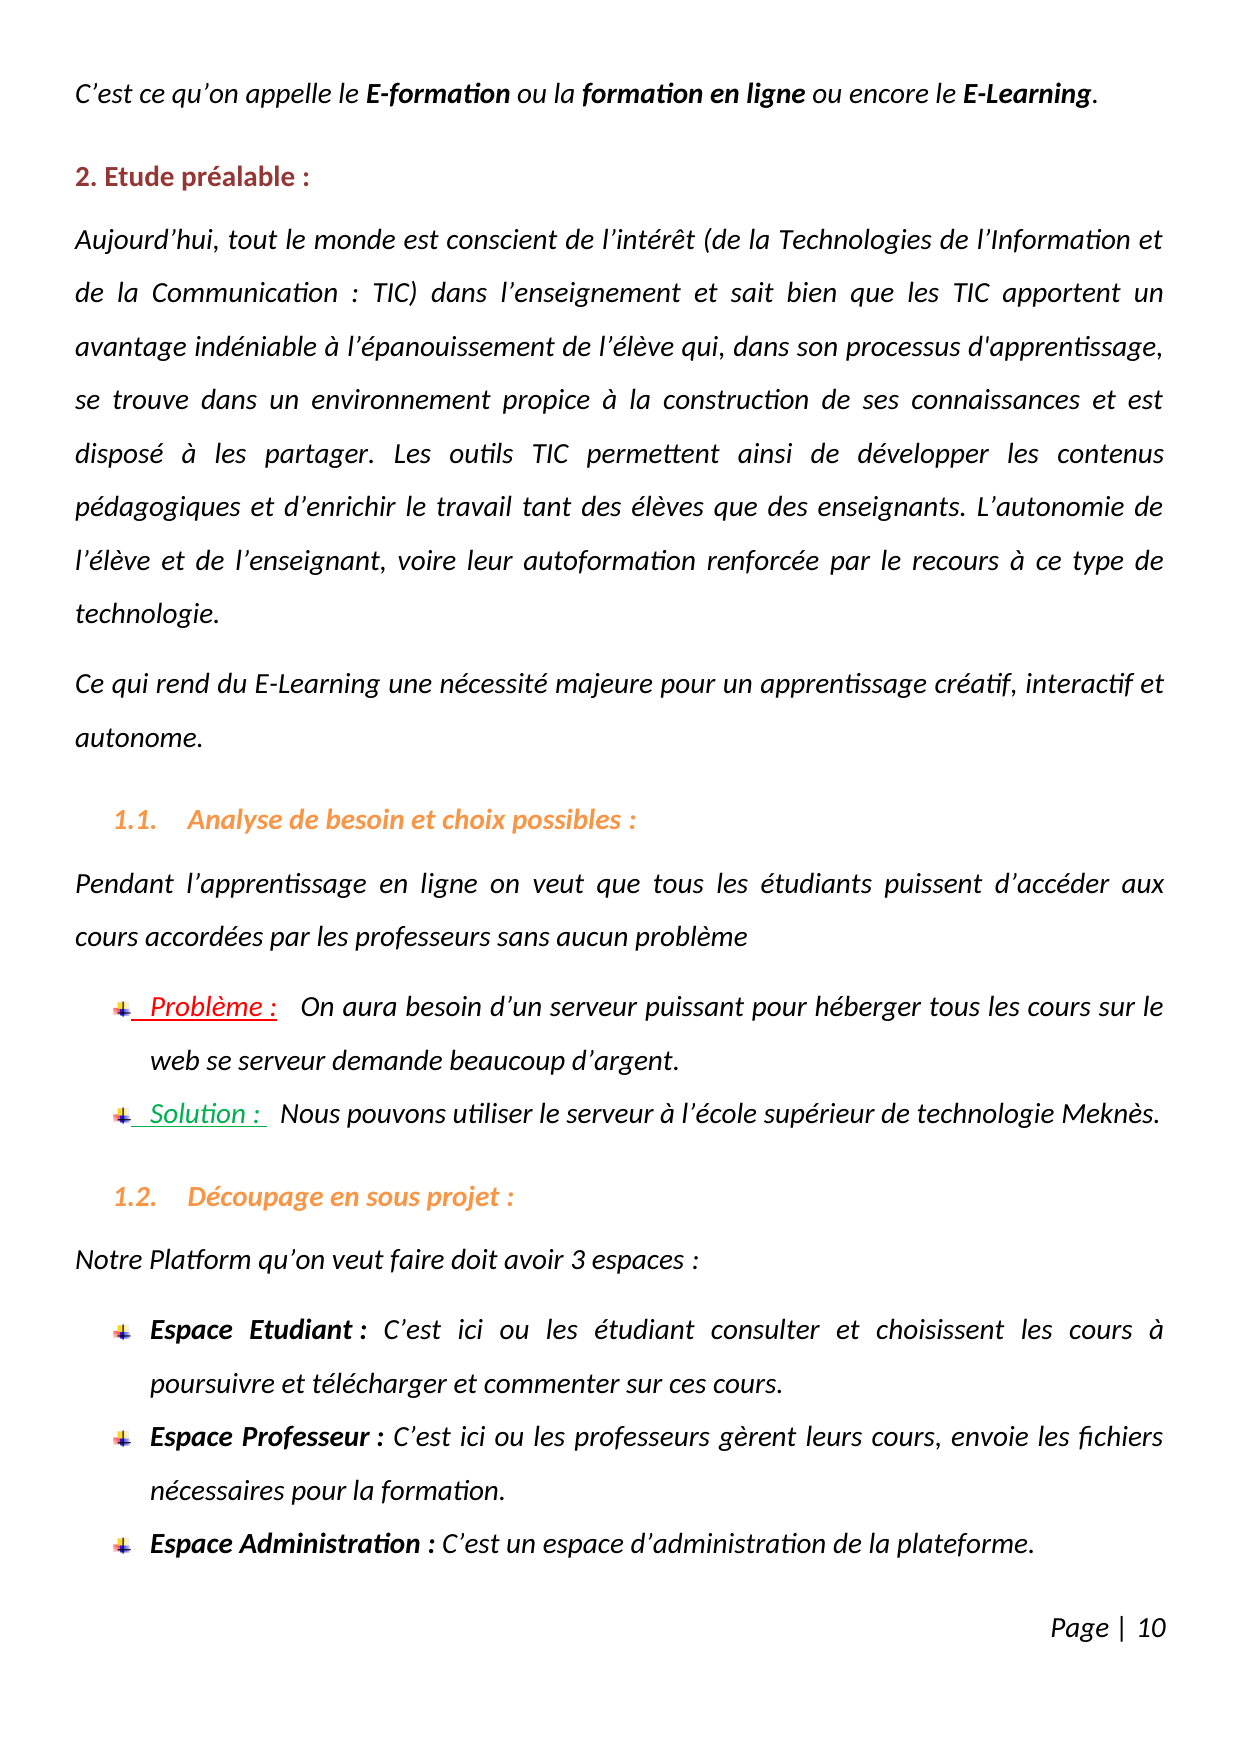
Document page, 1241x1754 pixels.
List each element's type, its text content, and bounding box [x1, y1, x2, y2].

picture [113, 1000, 131, 1017]
picture [113, 1323, 131, 1340]
picture [113, 1106, 131, 1124]
subtitle Découpage en sous projet : [112, 1178, 1165, 1213]
text Pendant l’apprentissage en ligne on veut que tous les étudiants puissent d’accéder aux cours accordées par les professeurs sans aucun problème [75, 865, 1165, 954]
subtitle Analyse de besoin et choix possibles : [112, 801, 1165, 837]
list Espace Etudiant : C’est ici ou les étudiant consulter et choisissent les cours à poursuivre et télécharger et commenter sur ces cours. [112, 1311, 1165, 1400]
text C’est ce qu’on appelle le E-formation ou la formation en ligne ou encore le E-Learning. [75, 75, 1165, 111]
list Espace Administration : C’est un espace d’administration de la plateforme. [112, 1525, 1165, 1561]
list Problème : On aura besoin d’un serveur puissant pour héberger tous les cours sur le web se serveur demande beaucoup d’argent. [112, 988, 1165, 1077]
subtitle 2. Etude préalable : [75, 158, 1165, 193]
list Solution : Nous pouvons utiliser le serveur à l’école supérieur de technologie Meknès. [112, 1095, 1165, 1131]
text Aujourd’hui, tout le monde est conscient de l’intérêt (de la Technologies de l’Information et de la Communication : TIC) dans l’enseignement et sait bien que les TIC apportent un avantage indéniable à l’épanouissement de l’élève qui, dans son processus d'apprentissage, se trouve dans un environnement propice à la construction de ses connaissances et est disposé à les partager. Les outils TIC permettent ainsi de développer les contenus pédagogiques et d’enrichir le travail tant des élèves que des enseignants. L’autonomie de l’élève et de l’enseignant, voire leur autoformation renforcée par le recours à ce type de technologie. [75, 221, 1165, 631]
picture [113, 1536, 131, 1554]
text Ce qui rend du E-Learning une nécessité majeure pour un apprentissage créatif, interactif et autonome. [75, 665, 1165, 754]
picture [113, 1429, 131, 1447]
text Notre Platform qu’on veut faire doit avoir 3 espaces : [75, 1241, 1165, 1277]
list Espace Professeur : C’est ici ou les professeurs gèrent leurs cours, envoie les fichiers nécessaires pour la formation. [112, 1418, 1165, 1507]
